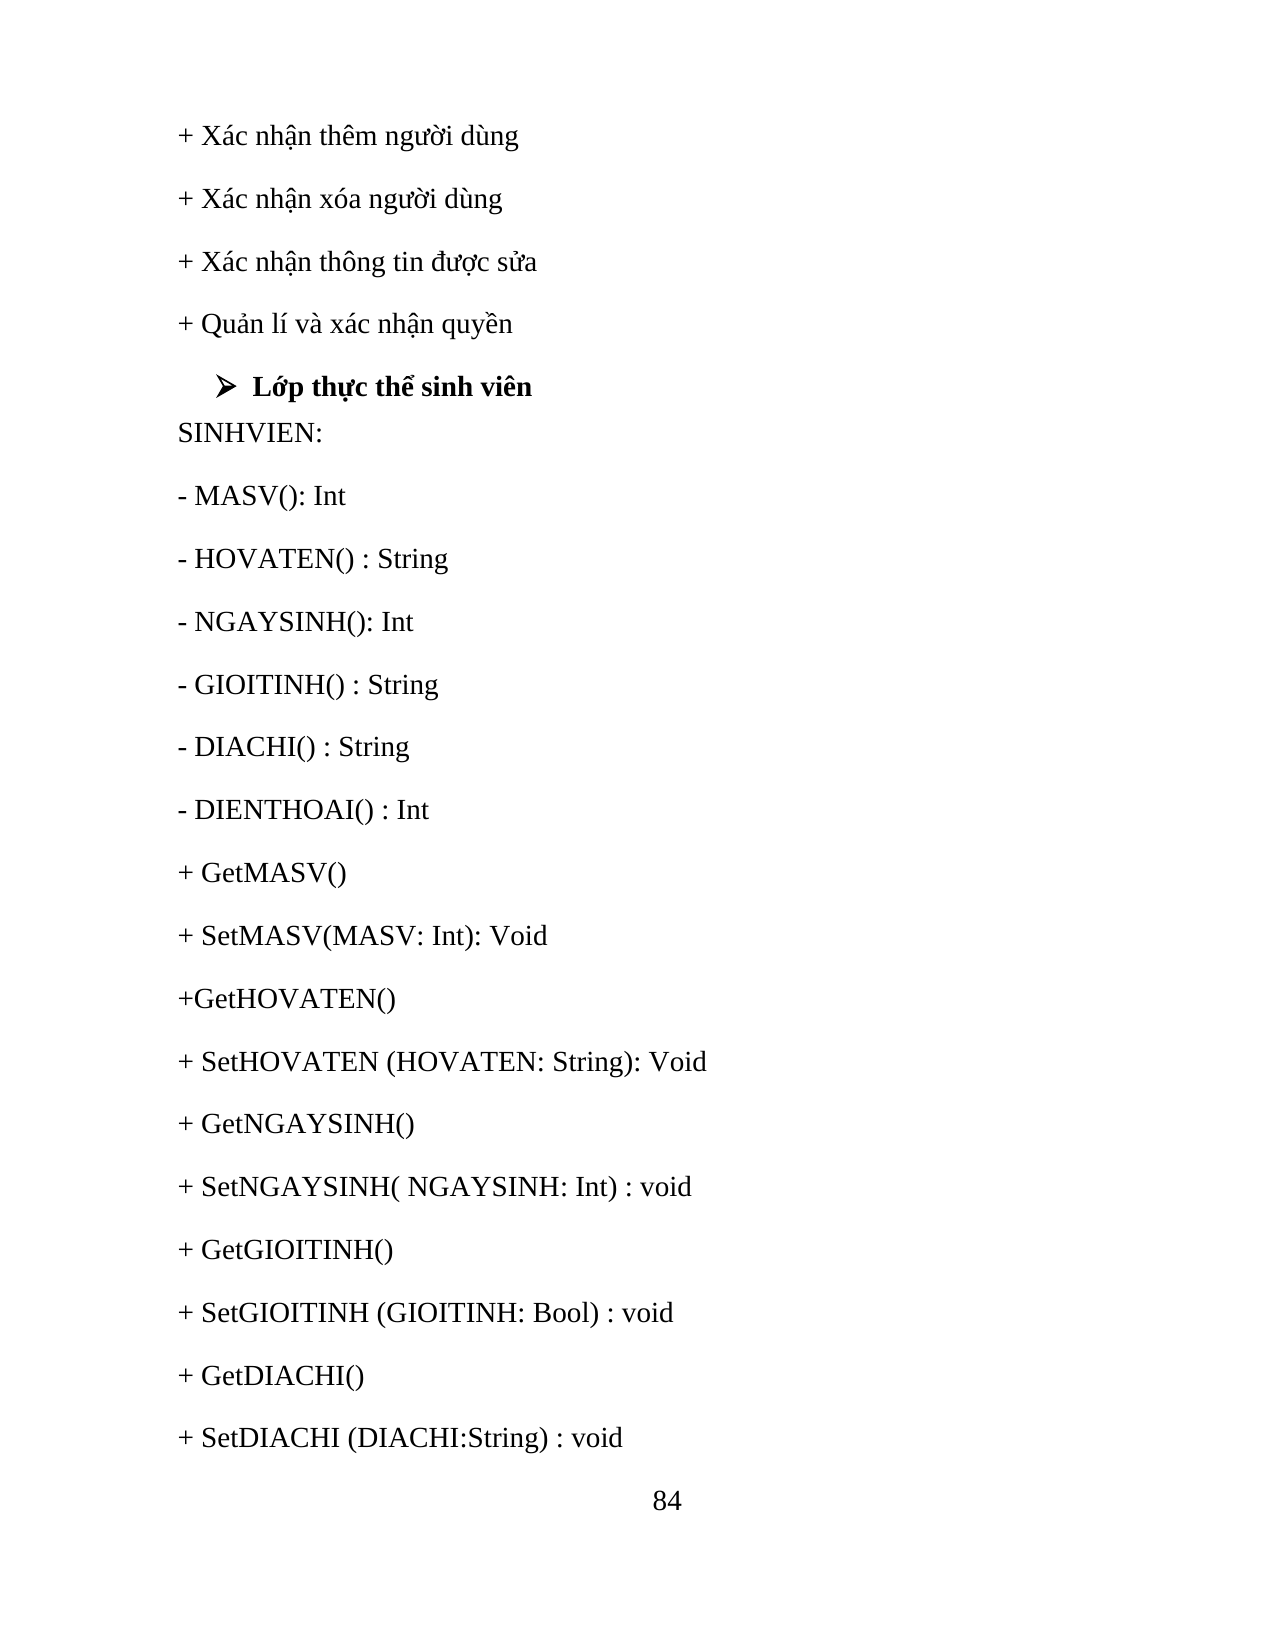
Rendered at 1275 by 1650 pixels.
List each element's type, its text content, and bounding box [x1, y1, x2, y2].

text - DIACHI() : String [177, 729, 1157, 763]
text + GetMASV() [177, 855, 1157, 889]
text + Xác nhận thông tin được sửa [177, 244, 1157, 277]
text + SetHOVATEN (HOVATEN: String): Void [177, 1044, 1157, 1077]
text +GetHOVATEN() [177, 981, 1157, 1014]
text + SetDIACHI (DIACHI:String) : void [177, 1421, 1157, 1454]
text - DIENTHOAI() : Int [177, 792, 1157, 826]
text - HOVATEN() : String [177, 541, 1157, 575]
text SINHVIEN: [177, 416, 1157, 449]
text - GIOITINH() : String [177, 667, 1157, 700]
text + SetGIOITINH (GIOITINH: Bool) : void [177, 1295, 1157, 1328]
text + Xác nhận xóa người dùng [177, 181, 1157, 214]
text + Xác nhận thêm người dùng [177, 118, 1157, 152]
text + GetDIACHI() [177, 1358, 1157, 1391]
text + Quản lí và xác nhận quyền [177, 307, 1157, 340]
text + GetGIOITINH() [177, 1232, 1157, 1266]
text + GetNGAYSINH() [177, 1106, 1157, 1140]
list Lớp thực thể sinh viên [215, 369, 1157, 403]
text + SetMASV(MASV: Int): Void [177, 918, 1157, 952]
text + SetNGAYSINH( NGAYSINH: Int) : void [177, 1169, 1157, 1203]
text - NGAYSINH(): Int [177, 604, 1157, 637]
text - MASV(): Int [177, 478, 1157, 512]
